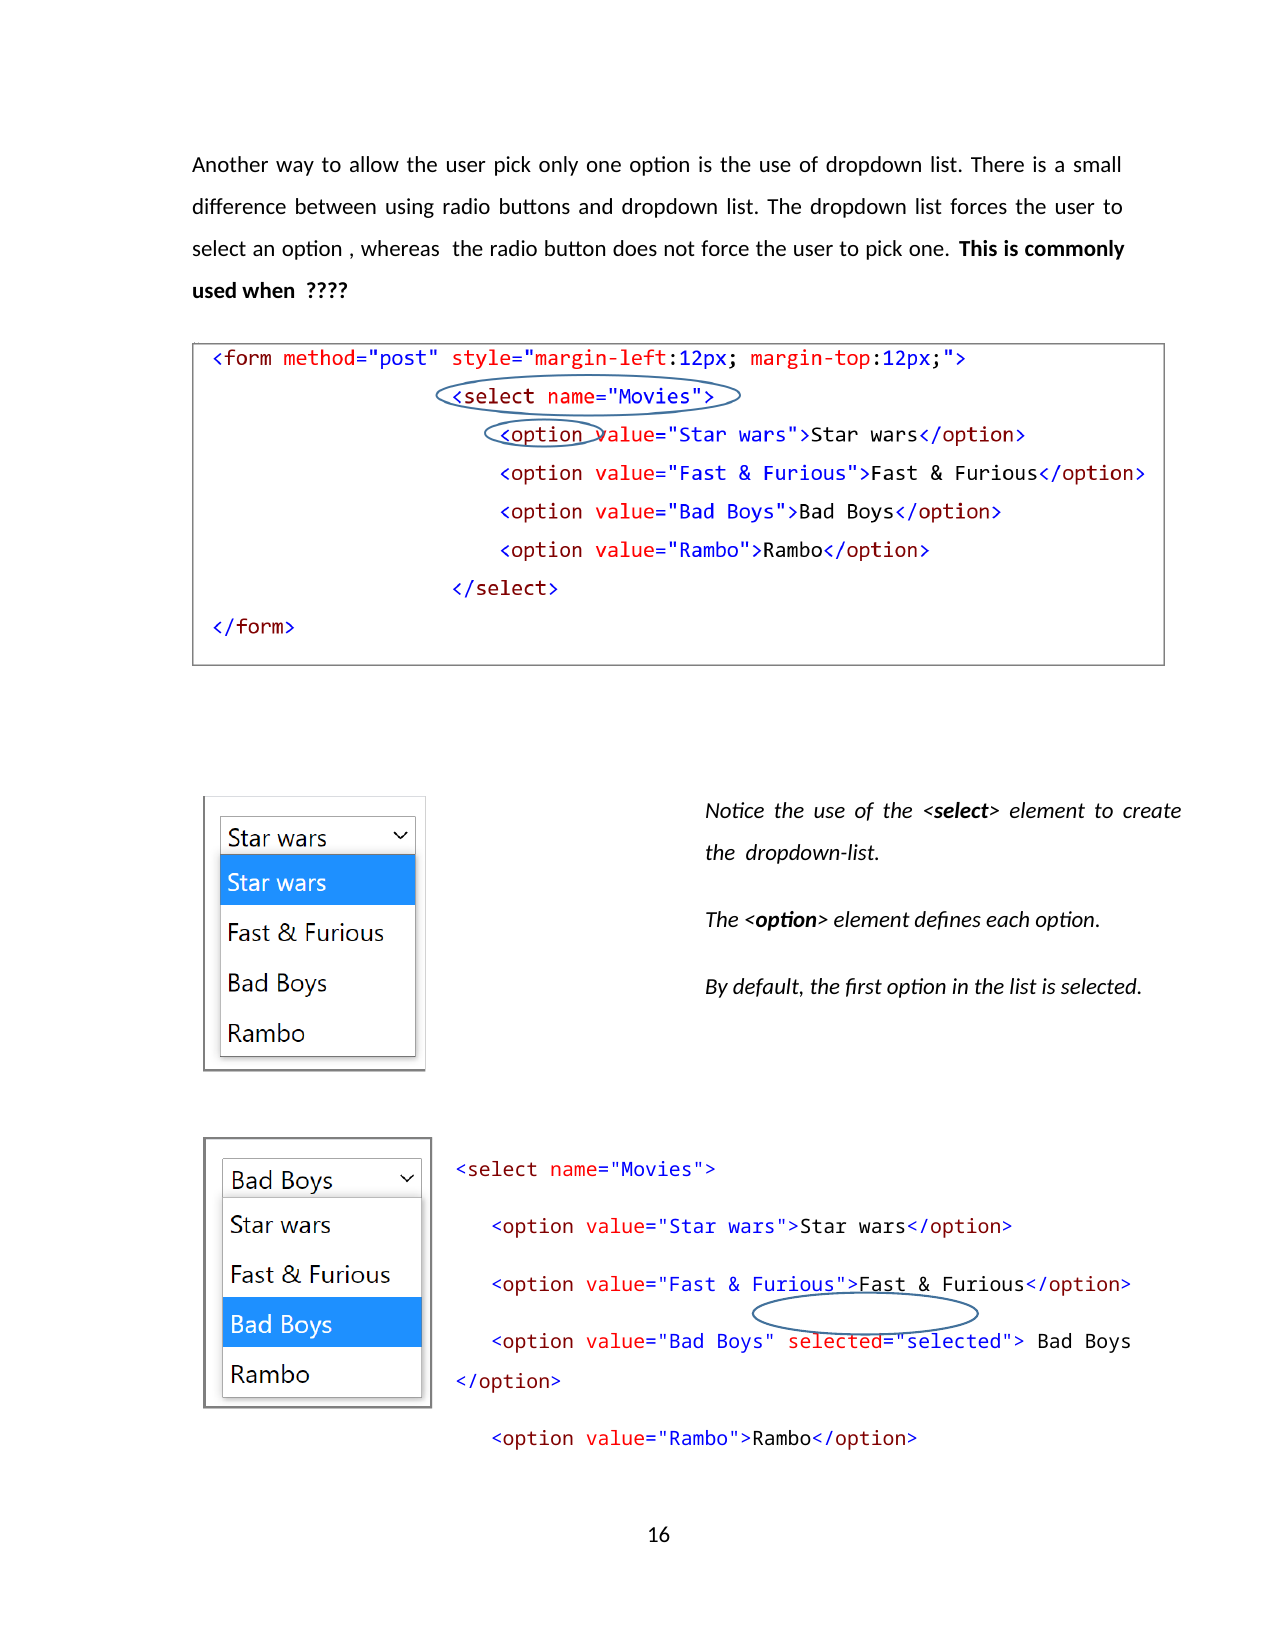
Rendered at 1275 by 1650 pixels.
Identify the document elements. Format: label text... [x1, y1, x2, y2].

picture [203, 1134, 433, 1412]
table_cell [192, 1110, 444, 1481]
picture [203, 796, 426, 1072]
text Another way to allow the user pick only one option is the use of dropdown list. There is a small difference between using radio buttons and dropdown list. The dropdown list forces the user to select an option , whereas the radio button does not force the user to pick one. This is commonly used when ???? [192, 150, 1125, 304]
table_header Notice the use of the <select> element to create the dropdown-list. The <option> element defines each option. By default, the first option in the list is selected. [694, 771, 1195, 1110]
table_header [192, 771, 693, 1110]
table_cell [444, 1110, 1195, 1481]
picture [191, 342, 1167, 666]
